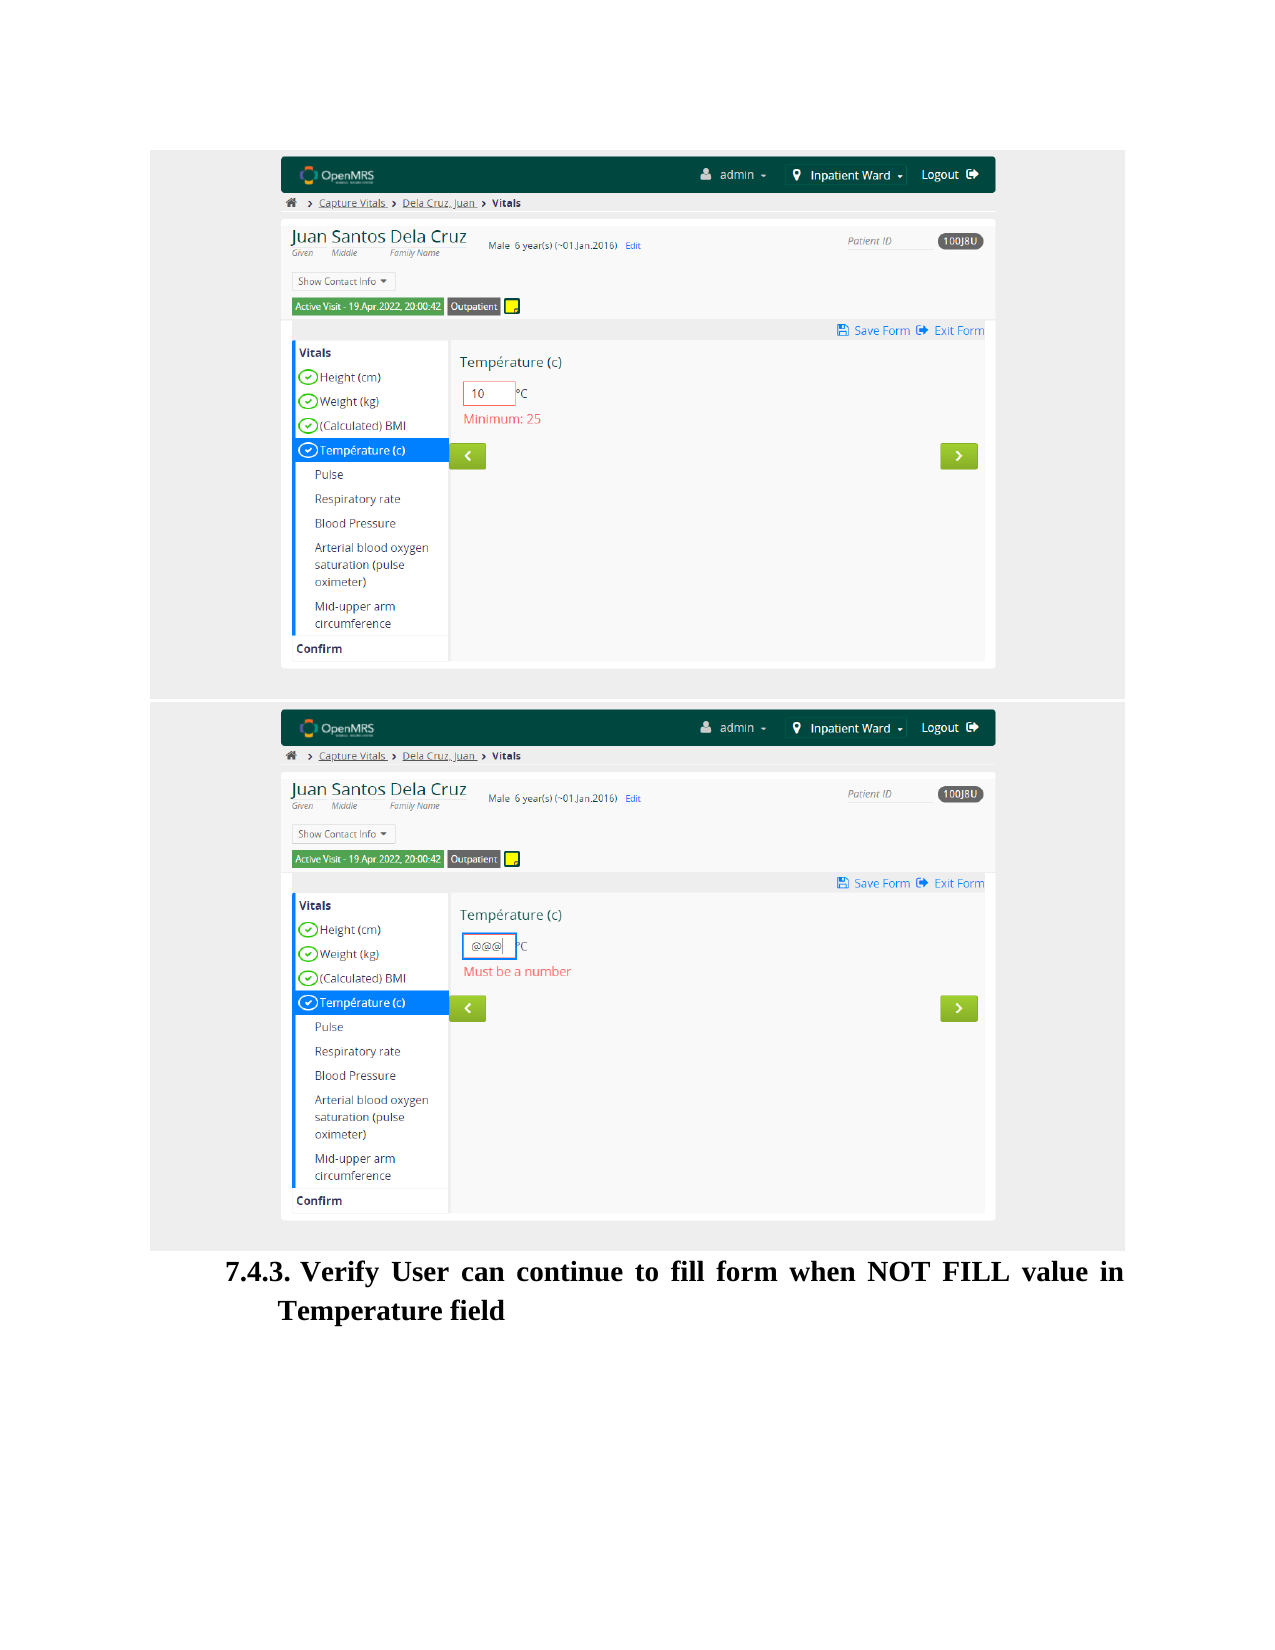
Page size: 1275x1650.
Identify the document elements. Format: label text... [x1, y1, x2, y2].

picture [150, 150, 1125, 699]
picture [150, 702, 1125, 1251]
list Verify User can continue to fill form when NOT FILL value in Temperature field [225, 1254, 1125, 1327]
